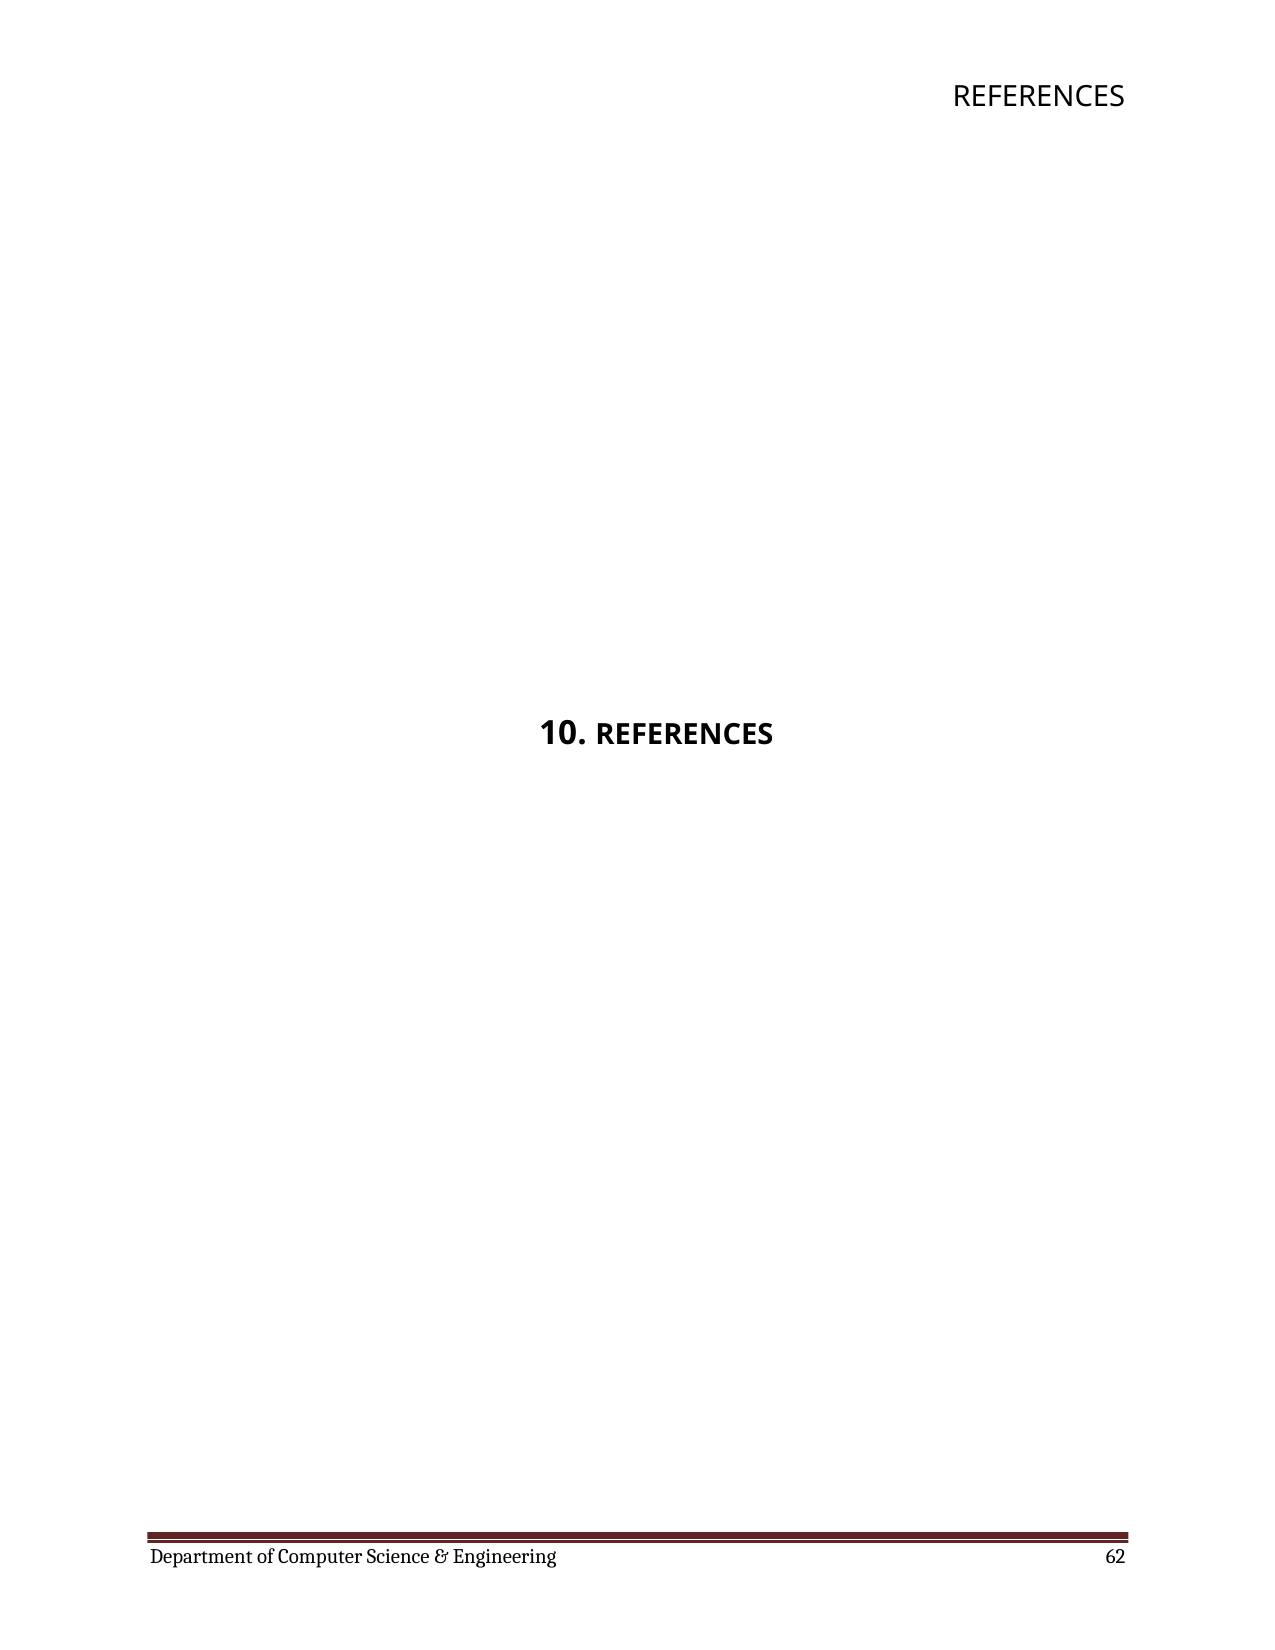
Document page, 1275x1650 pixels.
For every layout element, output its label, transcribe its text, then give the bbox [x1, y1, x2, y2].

text 10. REFERENCES [150, 709, 1162, 754]
table_header Department of Computer Science & Engineering [150, 1544, 837, 1568]
text REFERENCES [150, 75, 1125, 115]
picture [147, 1532, 1129, 1539]
table_header 62 [838, 1544, 1125, 1568]
